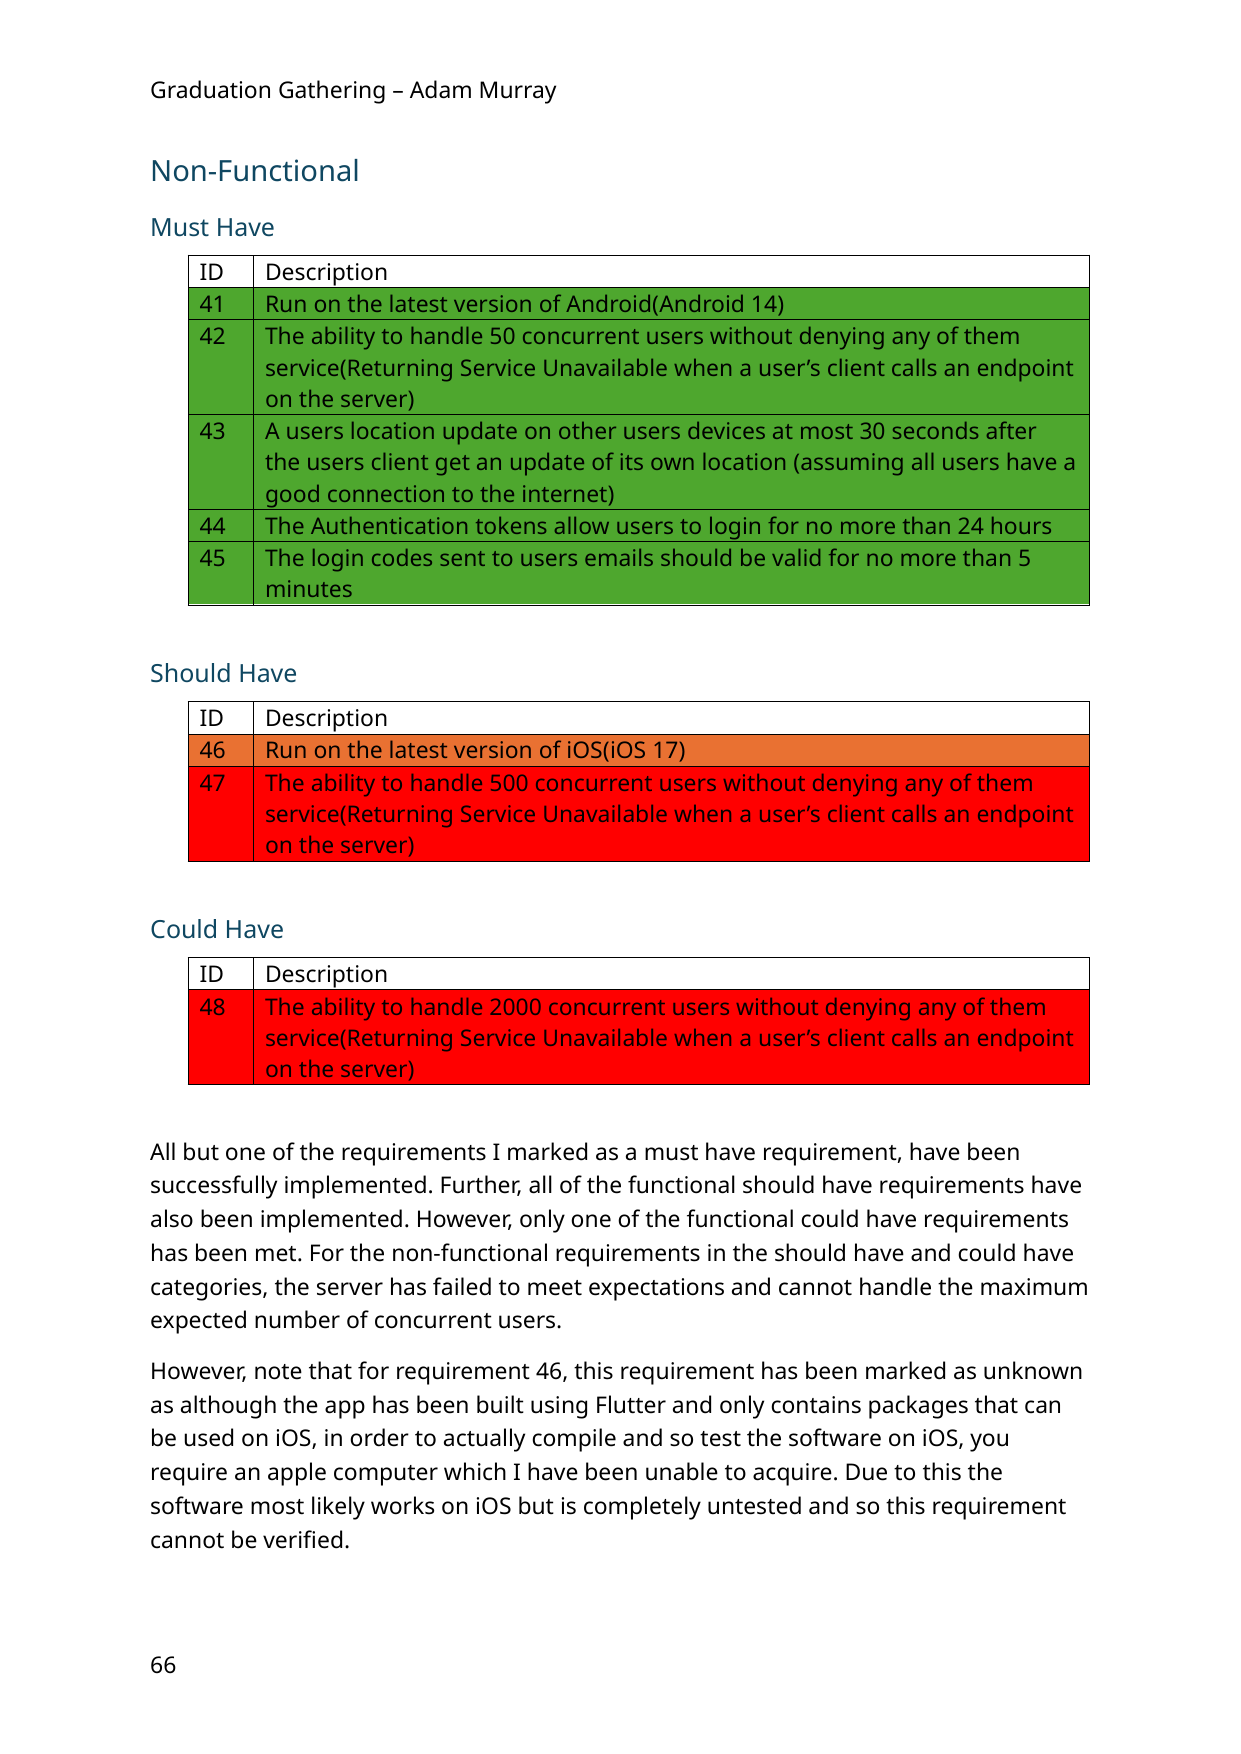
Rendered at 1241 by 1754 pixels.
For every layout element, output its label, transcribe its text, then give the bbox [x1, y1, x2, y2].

table_cell The Authentication tokens allow users to login for no more than 24 hours [254, 510, 1089, 541]
text However, note that for requirement 46, this requirement has been marked as unknown as although the app has been built using Flutter and only contains packages that can be used on iOS, in order to actually compile and so test the software on iOS, you require an apple computer which I have been unable to acquire. Due to this the software most likely works on iOS but is completely untested and so this requirement cannot be verified. [150, 1355, 1090, 1555]
table_cell The ability to handle 50 concurrent users without denying any of them service(Returning Service Unavailable when a user’s client calls an endpoint on the server) [254, 320, 1089, 414]
table_cell 43 [189, 415, 253, 509]
table_cell 45 [189, 542, 253, 604]
subtitle Could Have [150, 912, 1090, 946]
table_cell 46 [189, 735, 253, 766]
subtitle Should Have [150, 656, 1090, 690]
table_cell 44 [189, 510, 253, 541]
table_header ID [189, 256, 253, 287]
table_header Description [254, 702, 1089, 733]
table_cell The ability to handle 500 concurrent users without denying any of them service(Returning Service Unavailable when a user’s client calls an endpoint on the server) [254, 767, 1089, 861]
table_cell 42 [189, 320, 253, 414]
table_cell 41 [189, 288, 253, 319]
table_cell 48 [189, 990, 253, 1084]
table_header Description [254, 958, 1089, 989]
text All but one of the requirements I marked as a must have requirement, have been successfully implemented. Further, all of the functional should have requirements have also been implemented. However, only one of the functional could have requirements has been met. For the non-functional requirements in the should have and could have categories, the server has failed to meet expectations and cannot handle the maximum expected number of concurrent users. [150, 1136, 1090, 1336]
table_cell Run on the latest version of iOS(iOS 17) [254, 735, 1089, 766]
table_cell A users location update on other users devices at most 30 seconds after the users client get an update of its own location (assuming all users have a good connection to the internet) [254, 415, 1089, 509]
table_header Description [254, 256, 1089, 287]
table_cell The login codes sent to users emails should be valid for no more than 5 minutes [254, 542, 1089, 604]
table_header ID [189, 958, 253, 989]
table_header ID [189, 702, 253, 733]
subtitle Non-Functional [150, 150, 1090, 190]
table_cell Run on the latest version of Android(Android 14) [254, 288, 1089, 319]
table_cell 47 [189, 767, 253, 861]
table_cell The ability to handle 2000 concurrent users without denying any of them service(Returning Service Unavailable when a user’s client calls an endpoint on the server) [254, 990, 1089, 1084]
subtitle Must Have [150, 209, 1090, 243]
